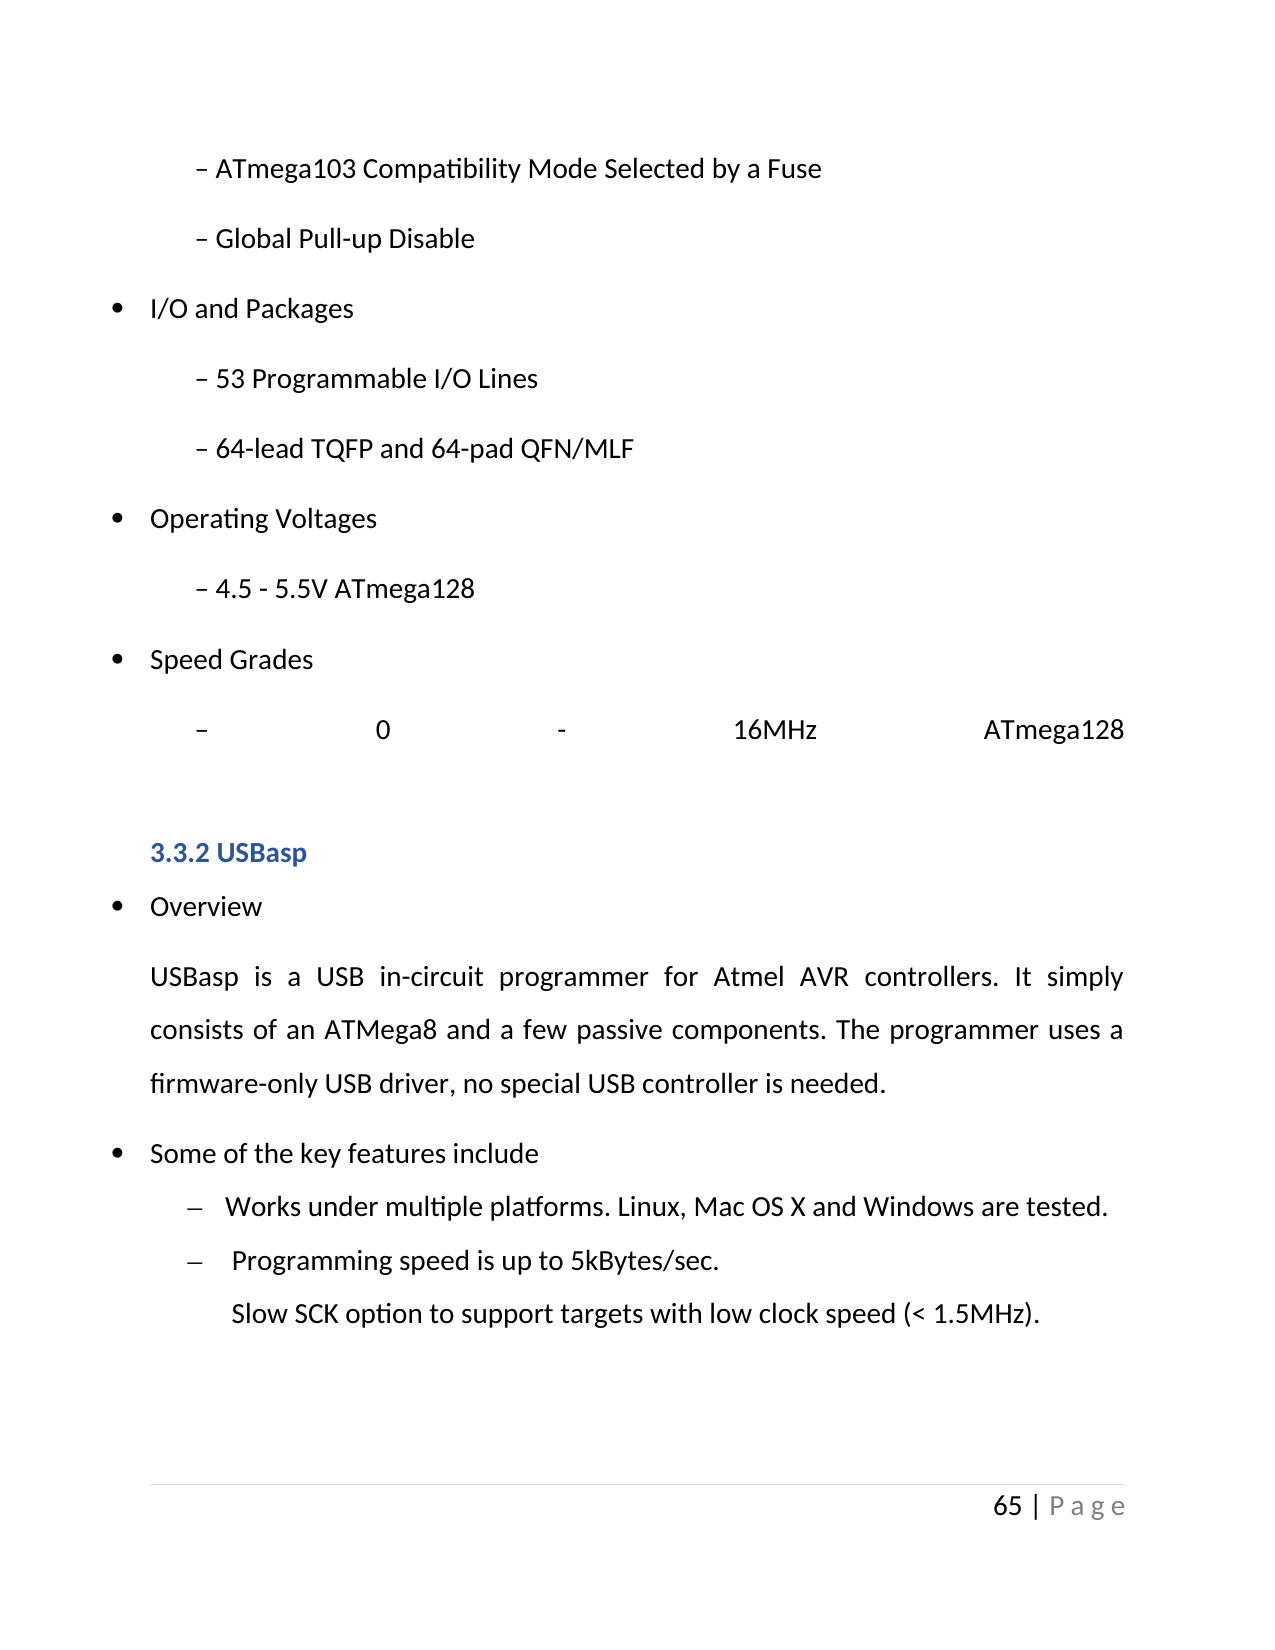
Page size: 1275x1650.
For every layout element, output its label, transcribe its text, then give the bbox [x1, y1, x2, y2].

subtitle 3.3.2 USBasp [150, 834, 1125, 870]
text – 53 Programmable I/O Lines [150, 360, 1125, 396]
list Speed Grades [112, 641, 1125, 676]
list I/O and Packages [112, 290, 1125, 326]
list Operating Voltages [112, 501, 1125, 536]
list Programming speed is up to 5kBytes/sec. [187, 1242, 1125, 1277]
list Some of the key features include [112, 1135, 1125, 1171]
text USBasp is a USB in-circuit programmer for Atmel AVR controllers. It simply consists of an ATMega8 and a few passive components. The programmer uses a firmware-only USB driver, no special USB controller is needed. [150, 958, 1125, 1100]
text – 4.5 - 5.5V ATmega128 [150, 571, 1125, 606]
text – 0 - 16MHz ATmega128 [150, 711, 1125, 800]
list Overview [112, 888, 1125, 923]
text – ATmega103 Compatibility Mode Selected by a Fuse [150, 150, 1125, 186]
list Works under multiple platforms. Linux, Mac OS X and Windows are tested. [187, 1188, 1125, 1224]
text – Global Pull-up Disable [150, 220, 1125, 256]
text – 64-lead TQFP and 64-pad QFN/MLF [150, 430, 1125, 466]
list Slow SCK option to support targets with low clock speed (< 1.5MHz). [225, 1295, 1125, 1331]
